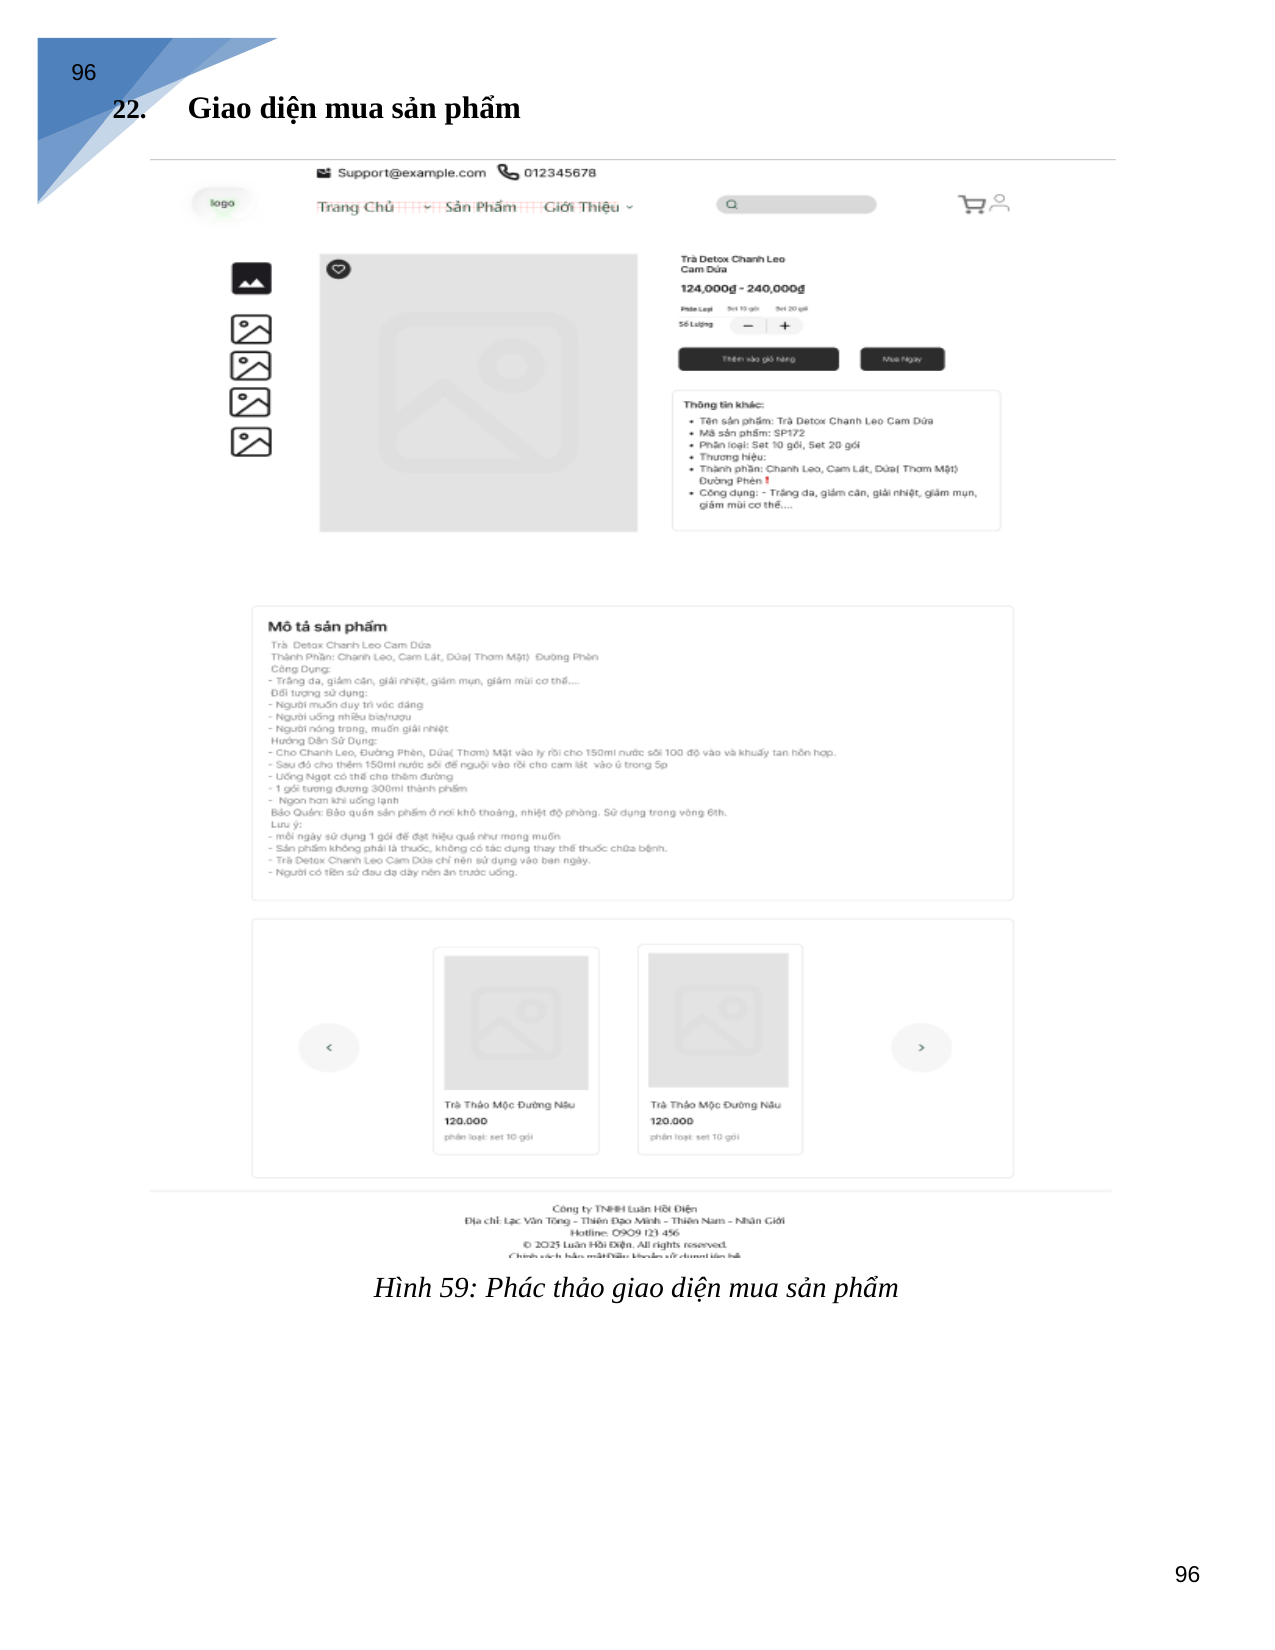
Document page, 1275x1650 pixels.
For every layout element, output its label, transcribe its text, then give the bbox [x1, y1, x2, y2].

picture [37, 37, 1116, 1258]
subtitle Giao diện mua sản phẩm [112, 89, 1200, 125]
text Hình 59: Phác thảo giao diện mua sản phẩm [75, 1270, 1200, 1304]
